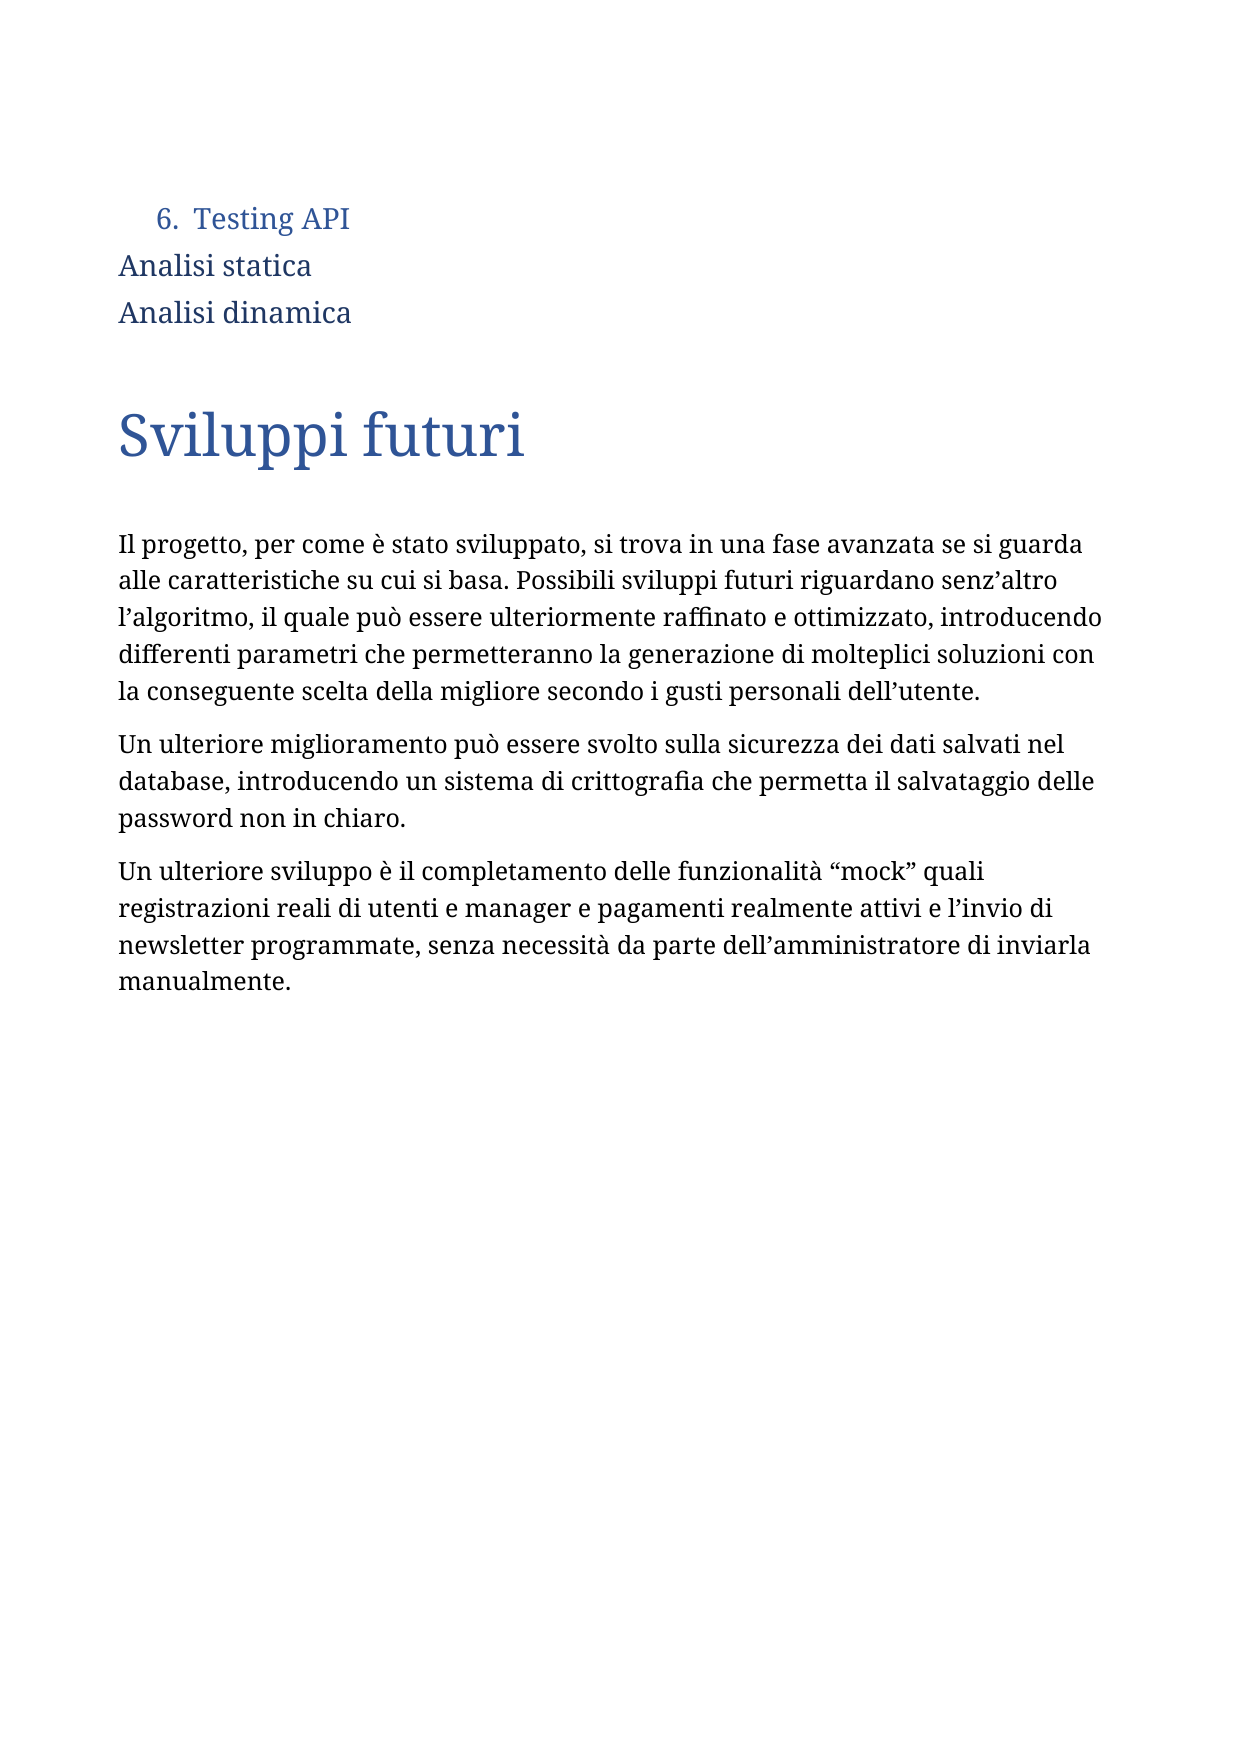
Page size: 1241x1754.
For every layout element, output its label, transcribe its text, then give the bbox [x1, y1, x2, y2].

subtitle Analisi dinamica [118, 292, 1122, 332]
text Un ulteriore sviluppo è il completamento delle funzionalità “mock” quali registrazioni reali di utenti e manager e pagamenti realmente attivi e l’invio di newsletter programmate, senza necessità da parte dell’amministratore di inviarla manualmente. [118, 854, 1122, 998]
subtitle Analisi statica [118, 245, 1122, 285]
subtitle Testing API [156, 198, 1122, 238]
text Un ulteriore miglioramento può essere svolto sulla sicurezza dei dati salvati nel database, introducendo un sistema di crittografia che permetta il salvataggio delle password non in chiaro. [118, 727, 1122, 834]
subtitle Sviluppi futuri [118, 393, 1122, 473]
text Il progetto, per come è stato sviluppato, si trova in una fase avanzata se si guarda alle caratteristiche su cui si basa. Possibili sviluppi futuri riguardano senz’altro l’algoritmo, il quale può essere ulteriormente raffinato e ottimizzato, introducendo differenti parametri che permetteranno la generazione di molteplici soluzioni con la conseguente scelta della migliore secondo i gusti personali dell’utente. [118, 526, 1122, 707]
